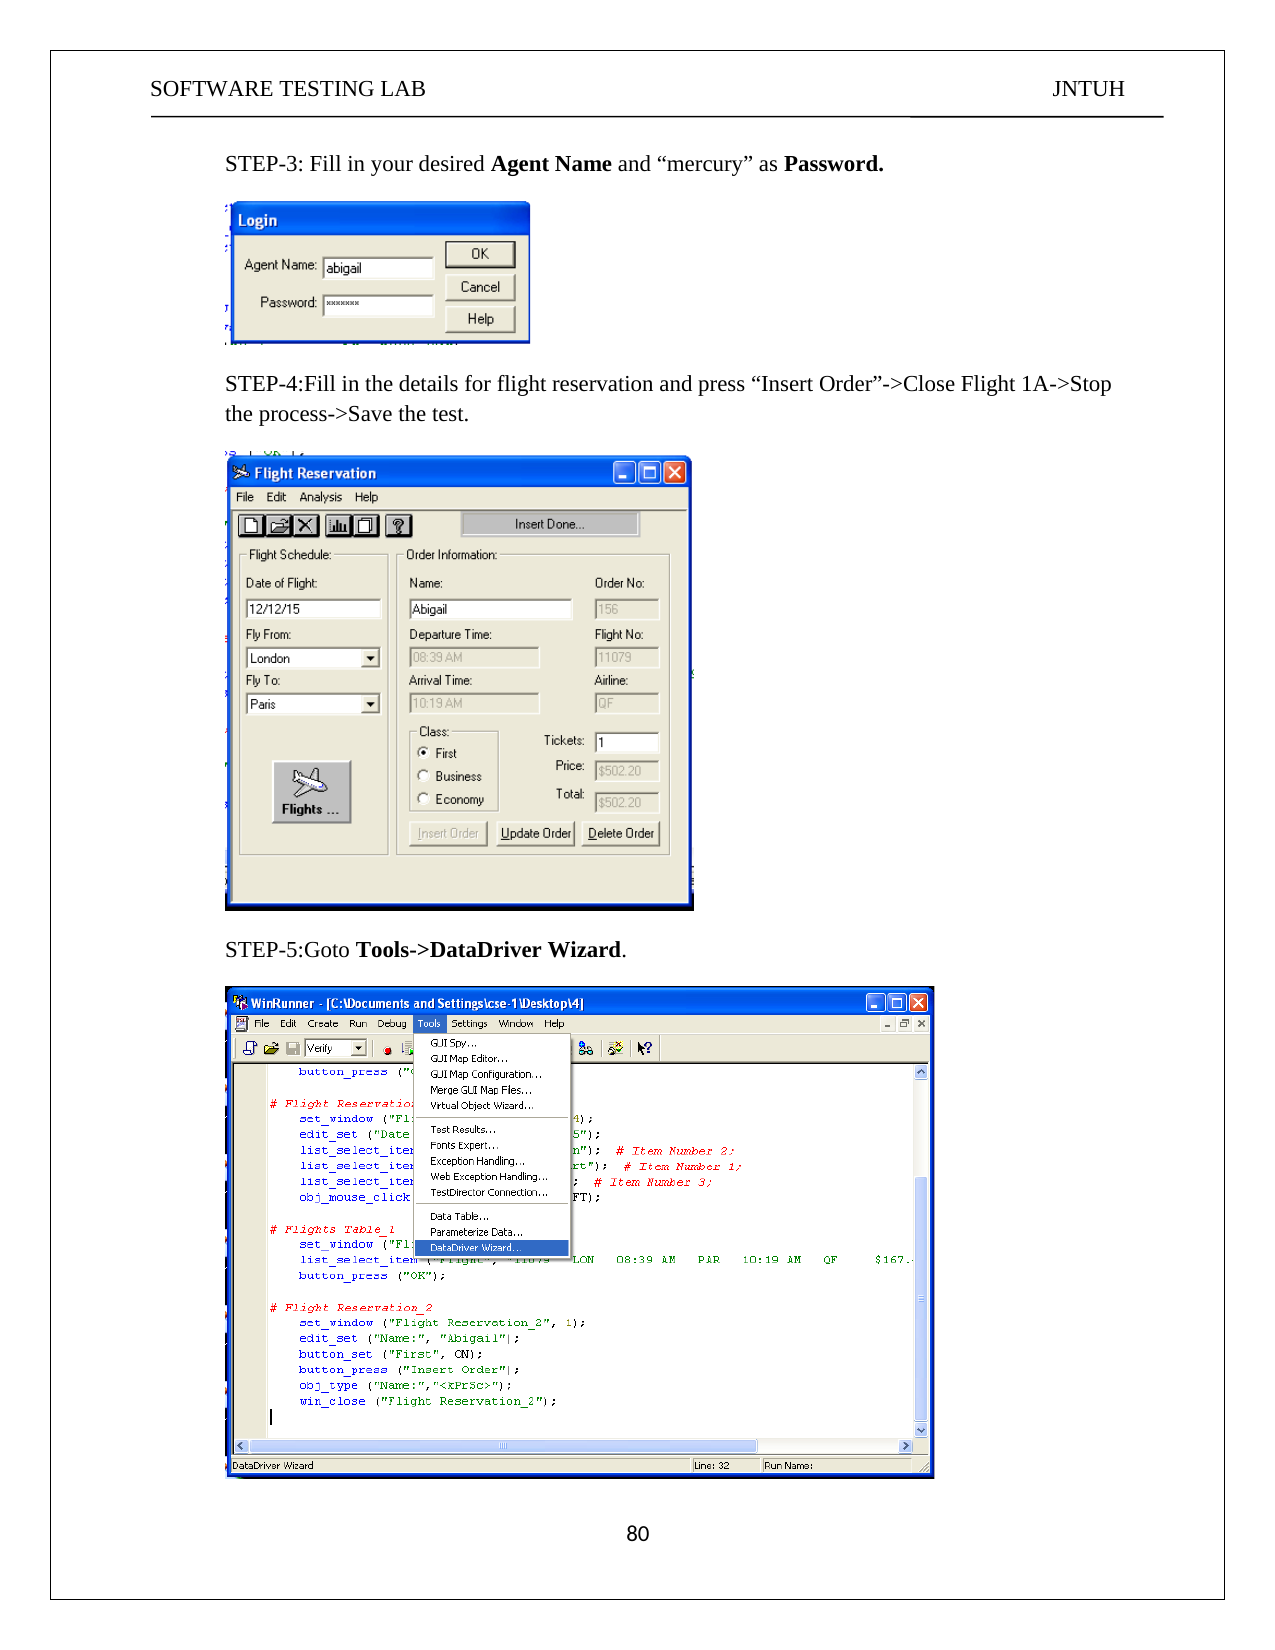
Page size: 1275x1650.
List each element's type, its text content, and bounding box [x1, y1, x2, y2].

text STEP-4:Fill in the details for flight reservation and press “Insert Order”->Close Flight 1A->Stop the process->Save the test. [225, 370, 1125, 426]
picture [225, 451, 694, 911]
text STEP-3: Fill in your desired Agent Name and “mercury” as Password. [225, 150, 1125, 176]
text STEP-5:Goto Tools->DataDriver Wizard. [225, 936, 1125, 962]
picture [225, 986, 935, 1479]
picture [225, 201, 530, 345]
